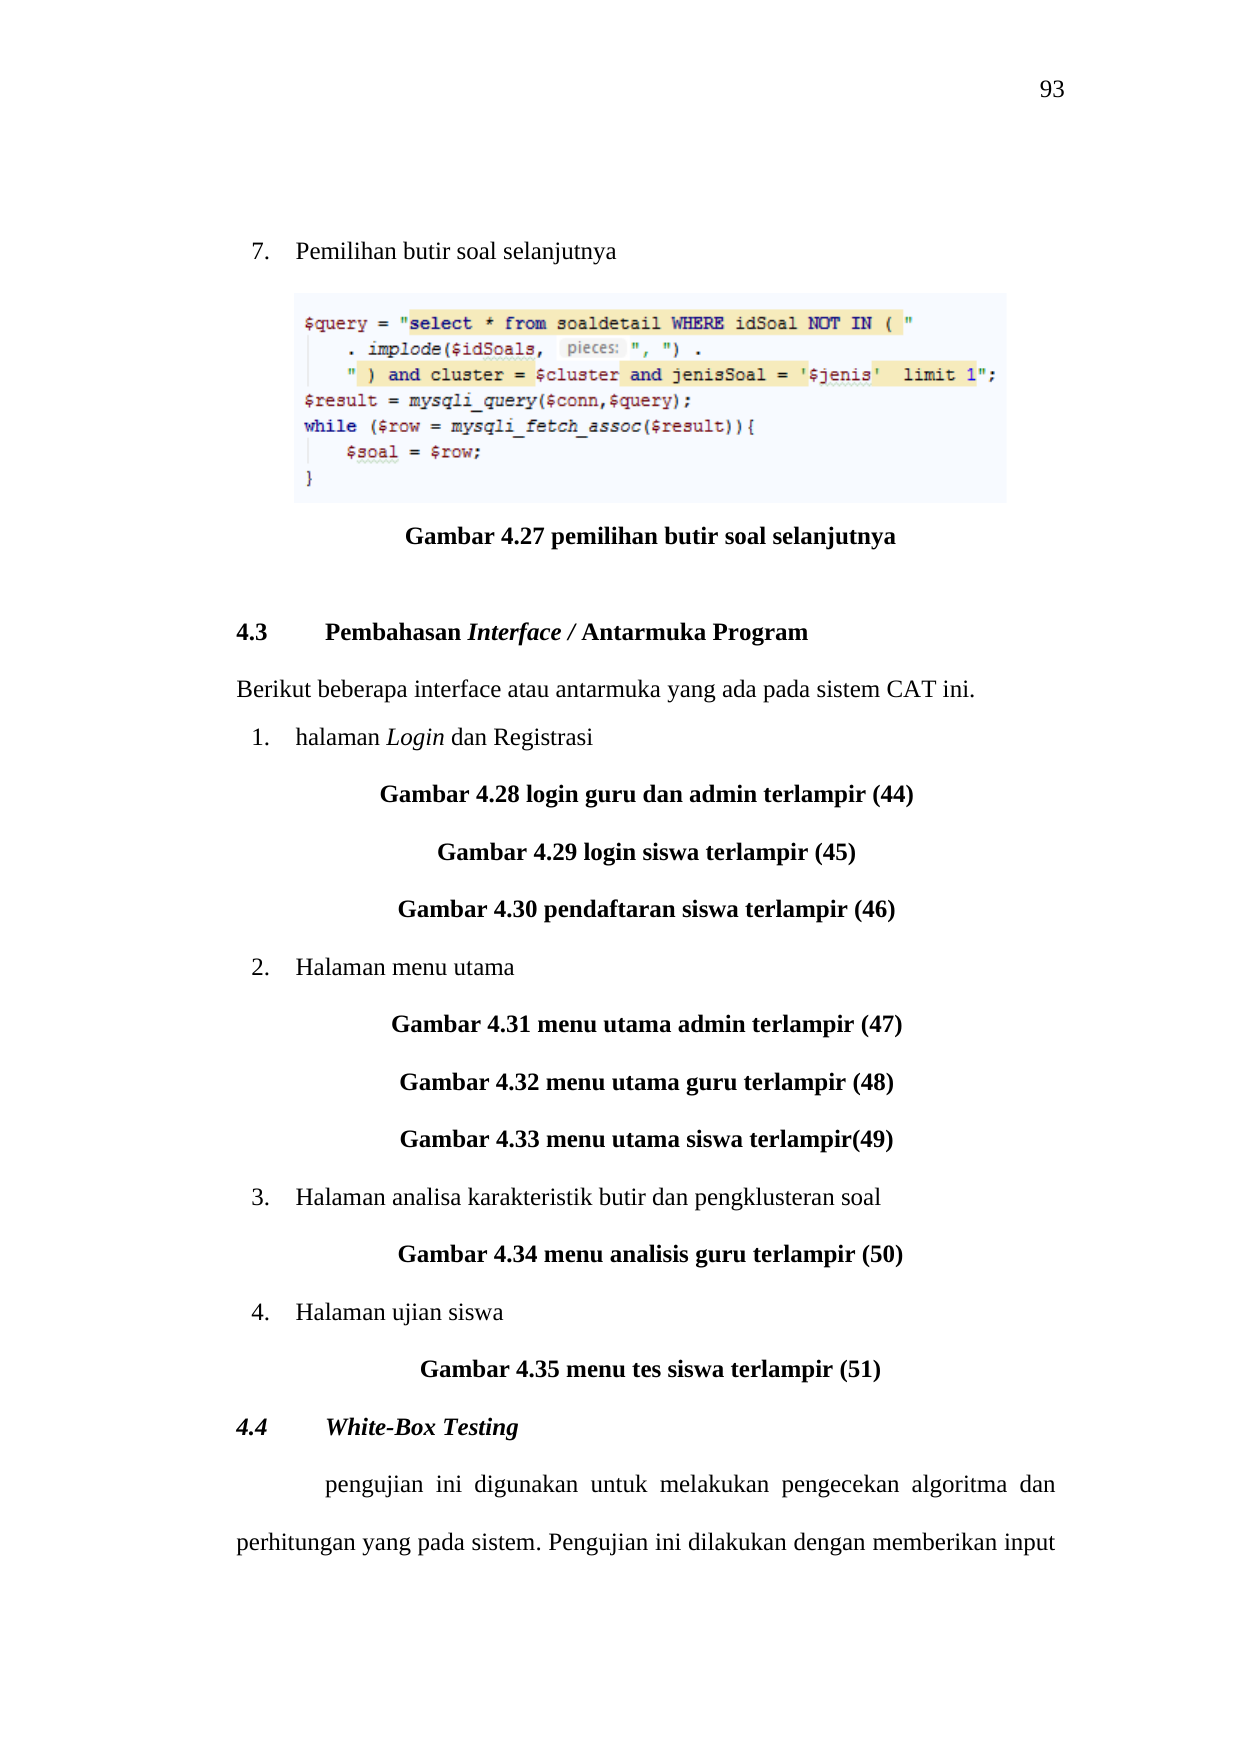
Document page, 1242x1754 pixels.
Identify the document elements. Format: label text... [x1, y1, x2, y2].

list Gambar 4.32 menu utama guru terlampir (48) [236, 1067, 1057, 1096]
picture [294, 293, 1007, 503]
subtitle White-Box Testing [236, 1412, 1064, 1441]
list Gambar 4.29 login siswa terlampir (45) [236, 837, 1057, 866]
text Gambar 4.27 pemilihan butir soal selanjutnya [236, 521, 1064, 550]
list Halaman analisa karakteristik butir dan pengklusteran soal [251, 1182, 1064, 1211]
subtitle Pembahasan Interface / Antarmuka Program [236, 617, 1064, 645]
list Halaman menu utama [251, 952, 1057, 981]
subtitle Pemilihan butir soal selanjutnya [251, 236, 1064, 265]
text Berikut beberapa interface atau antarmuka yang ada pada sistem CAT ini. [236, 674, 1064, 703]
text Gambar 4.35 menu tes siswa terlampir (51) [236, 1354, 1064, 1383]
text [236, 1469, 1056, 1556]
list Gambar 4.33 menu utama siswa terlampir(49) [236, 1124, 1057, 1153]
list Gambar 4.30 pendaftaran siswa terlampir (46) [236, 894, 1057, 923]
list Gambar 4.28 login guru dan admin terlampir (44) [236, 779, 1057, 808]
list Gambar 4.31 menu utama admin terlampir (47) [236, 1009, 1057, 1038]
list halaman Login dan Registrasi [251, 722, 1057, 751]
list Gambar 4.34 menu analisis guru terlampir (50) [236, 1239, 1064, 1268]
list Halaman ujian siswa [251, 1297, 1064, 1326]
